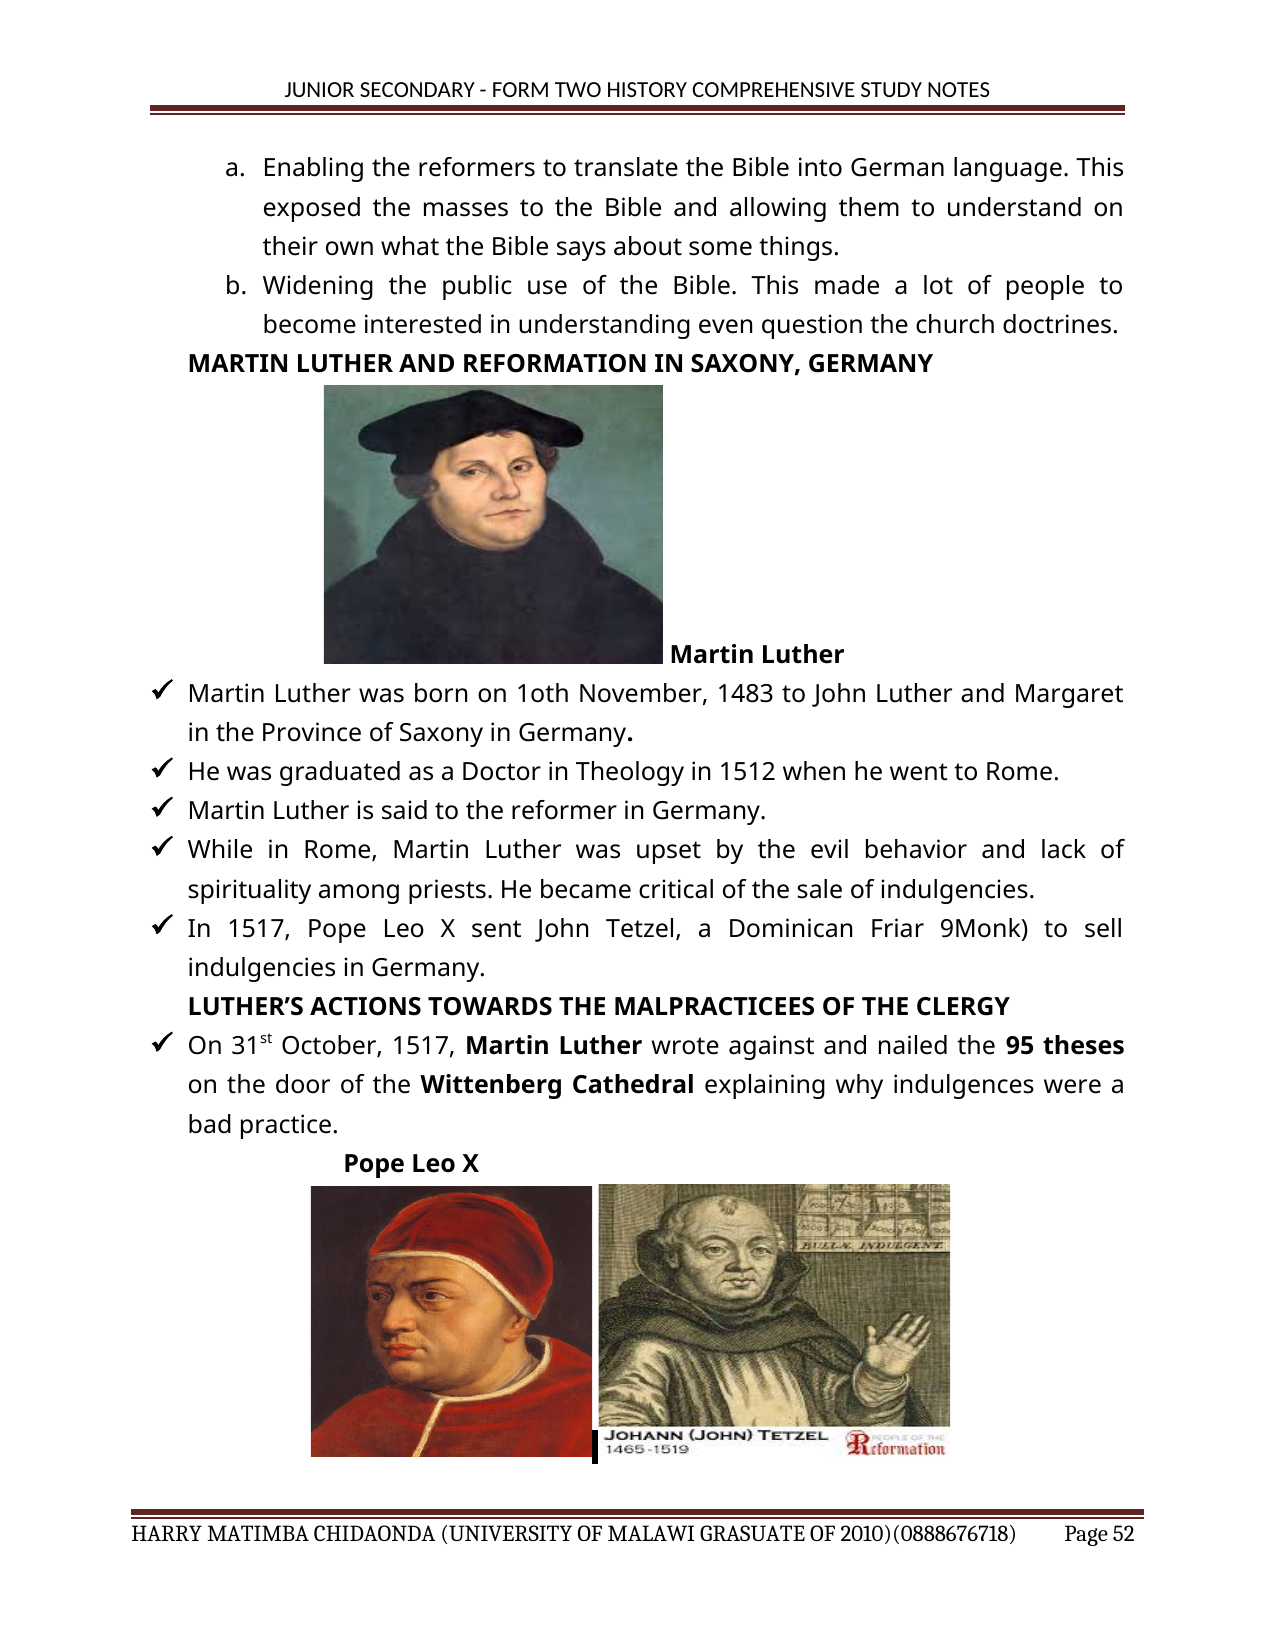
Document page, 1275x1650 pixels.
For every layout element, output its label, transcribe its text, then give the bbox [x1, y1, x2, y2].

list LUTHER’S ACTIONS TOWARDS THE MALPRACTICEES OF THE CLERGY [187, 989, 1125, 1023]
list While in Rome, Martin Luther was upset by the evil behavior and lack of spirituality among priests. He became critical of the sale of indulgencies. [150, 832, 1125, 905]
list He was graduated as a Doctor in Theology in 1512 when he went to Rome. [150, 754, 1125, 788]
list Widening the public use of the Bible. This made a lot of people to become interested in understanding even question the church doctrines. [225, 267, 1125, 341]
list Martin Luther is said to the reformer in Germany. [150, 793, 1125, 827]
picture [310, 1186, 593, 1457]
list In 1517, Pope Leo X sent John Tetzel, a Dominican Friar 9Monk) to sell indulgencies in Germany. [150, 911, 1125, 984]
picture [598, 1184, 951, 1457]
picture [323, 385, 663, 664]
list MARTIN LUTHER AND REFORMATION IN SAXONY, GERMANY [187, 346, 1125, 380]
list Enabling the reformers to translate the Bible into German language. This exposed the masses to the Bible and allowing them to understand on their own what the Bible says about some things. [225, 150, 1125, 262]
list Martin Luther was born on 1oth November, 1483 to John Luther and Margaret in the Province of Saxony in Germany. [150, 676, 1125, 749]
list Pope Leo X [187, 1146, 1125, 1179]
list On 31st October, 1517, Martin Luther wrote against and nailed the 95 theses on the door of the Wittenberg Cathedral explaining why indulgences were a bad practice. [150, 1028, 1125, 1140]
